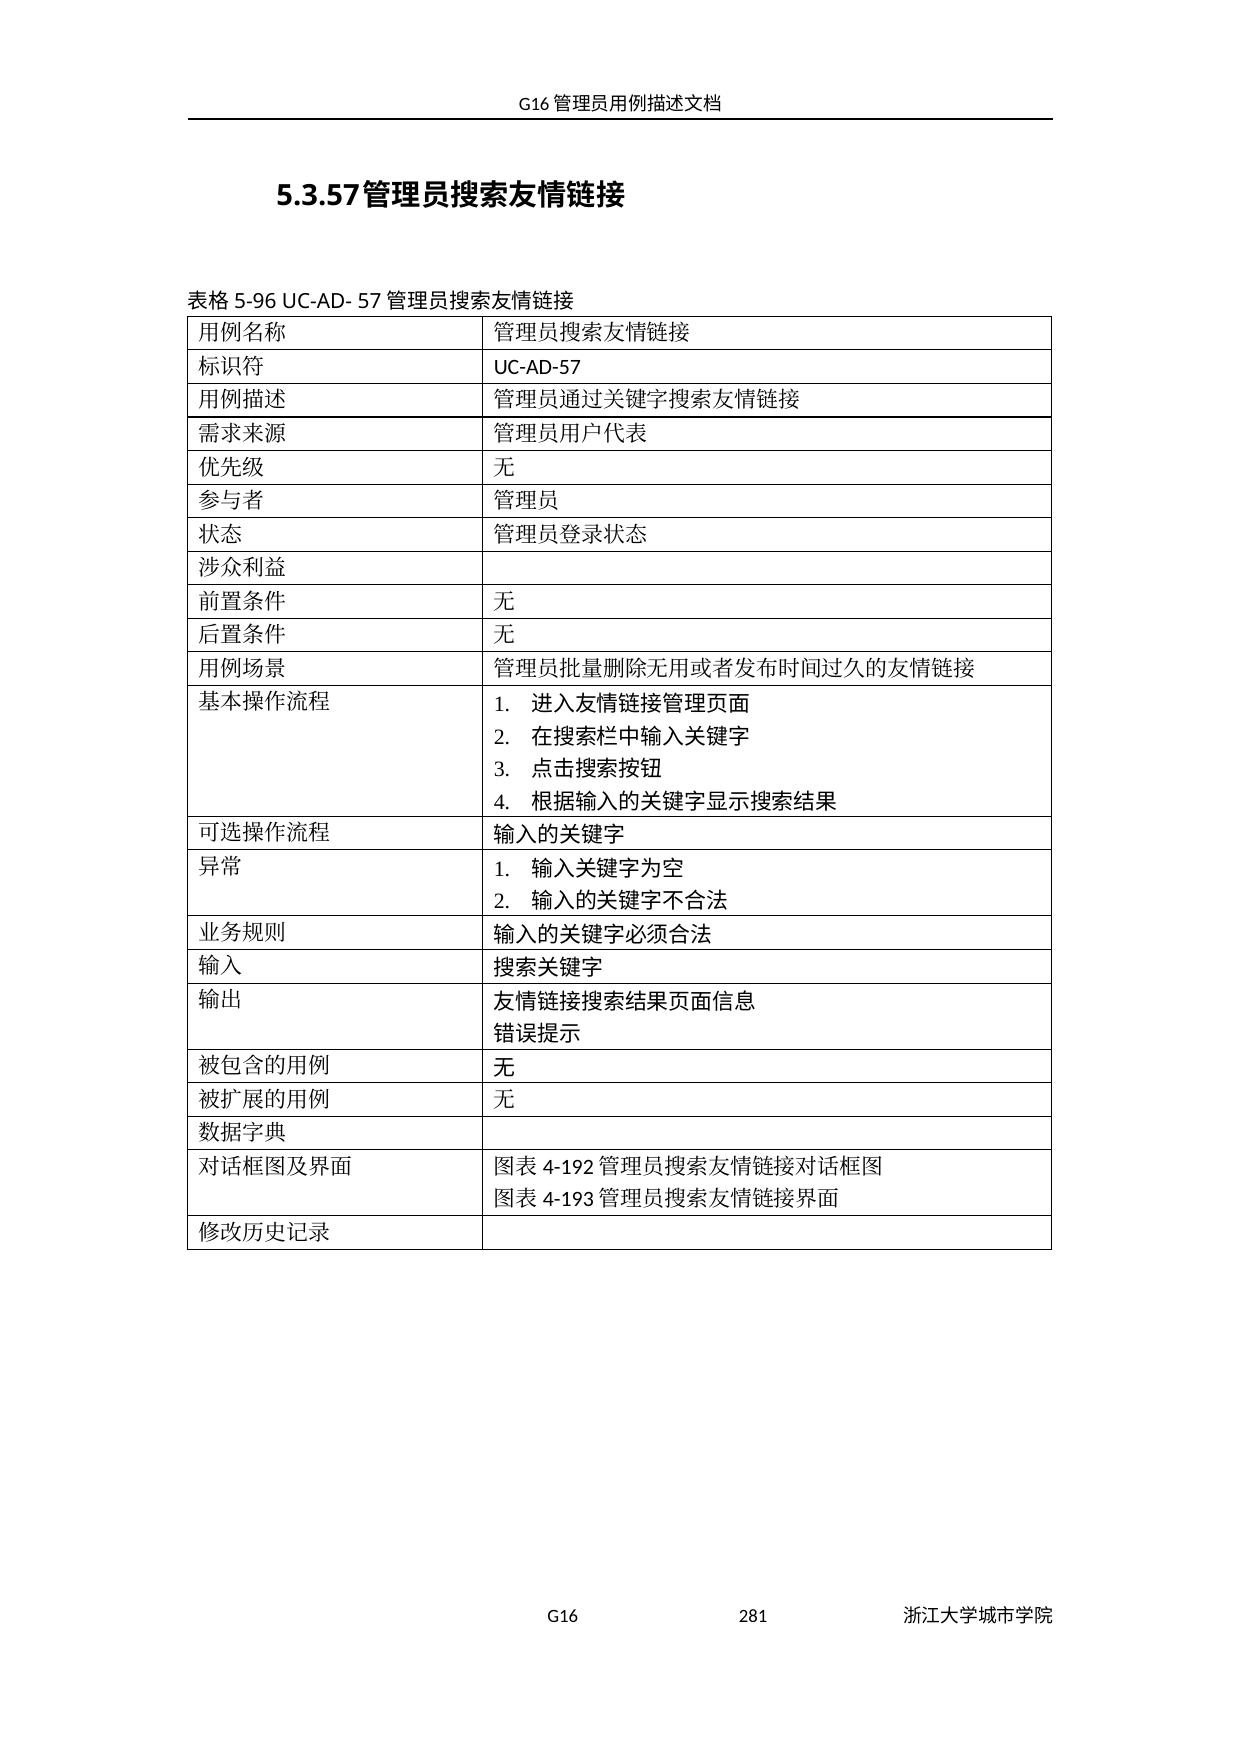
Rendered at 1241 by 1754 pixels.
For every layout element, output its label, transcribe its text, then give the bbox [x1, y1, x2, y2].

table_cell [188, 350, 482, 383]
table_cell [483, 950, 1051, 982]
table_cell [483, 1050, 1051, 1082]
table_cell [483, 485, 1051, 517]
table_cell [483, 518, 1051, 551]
text 表格 5-96 UC-AD- 57 管理员搜索友情链接 [187, 283, 1053, 316]
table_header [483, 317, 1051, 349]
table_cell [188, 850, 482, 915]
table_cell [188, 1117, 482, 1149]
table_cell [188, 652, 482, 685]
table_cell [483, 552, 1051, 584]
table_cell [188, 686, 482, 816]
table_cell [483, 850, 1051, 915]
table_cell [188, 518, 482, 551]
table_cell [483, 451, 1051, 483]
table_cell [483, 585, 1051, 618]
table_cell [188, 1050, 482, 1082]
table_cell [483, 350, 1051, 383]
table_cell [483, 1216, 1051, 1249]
subtitle 管理员搜索友情链接 [276, 160, 1053, 225]
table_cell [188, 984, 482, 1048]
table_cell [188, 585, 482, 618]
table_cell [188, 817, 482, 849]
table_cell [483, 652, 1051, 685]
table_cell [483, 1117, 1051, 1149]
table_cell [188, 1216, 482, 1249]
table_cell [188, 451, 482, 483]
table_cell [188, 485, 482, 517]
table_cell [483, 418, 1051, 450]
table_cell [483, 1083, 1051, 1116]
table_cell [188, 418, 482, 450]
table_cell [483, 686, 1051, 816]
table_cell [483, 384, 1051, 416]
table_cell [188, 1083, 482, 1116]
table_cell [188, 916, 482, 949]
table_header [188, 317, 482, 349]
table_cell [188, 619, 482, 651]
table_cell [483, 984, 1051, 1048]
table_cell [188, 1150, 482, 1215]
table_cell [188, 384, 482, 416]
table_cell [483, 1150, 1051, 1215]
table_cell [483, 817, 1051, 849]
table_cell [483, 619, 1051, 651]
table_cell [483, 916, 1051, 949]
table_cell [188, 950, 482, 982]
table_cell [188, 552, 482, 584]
